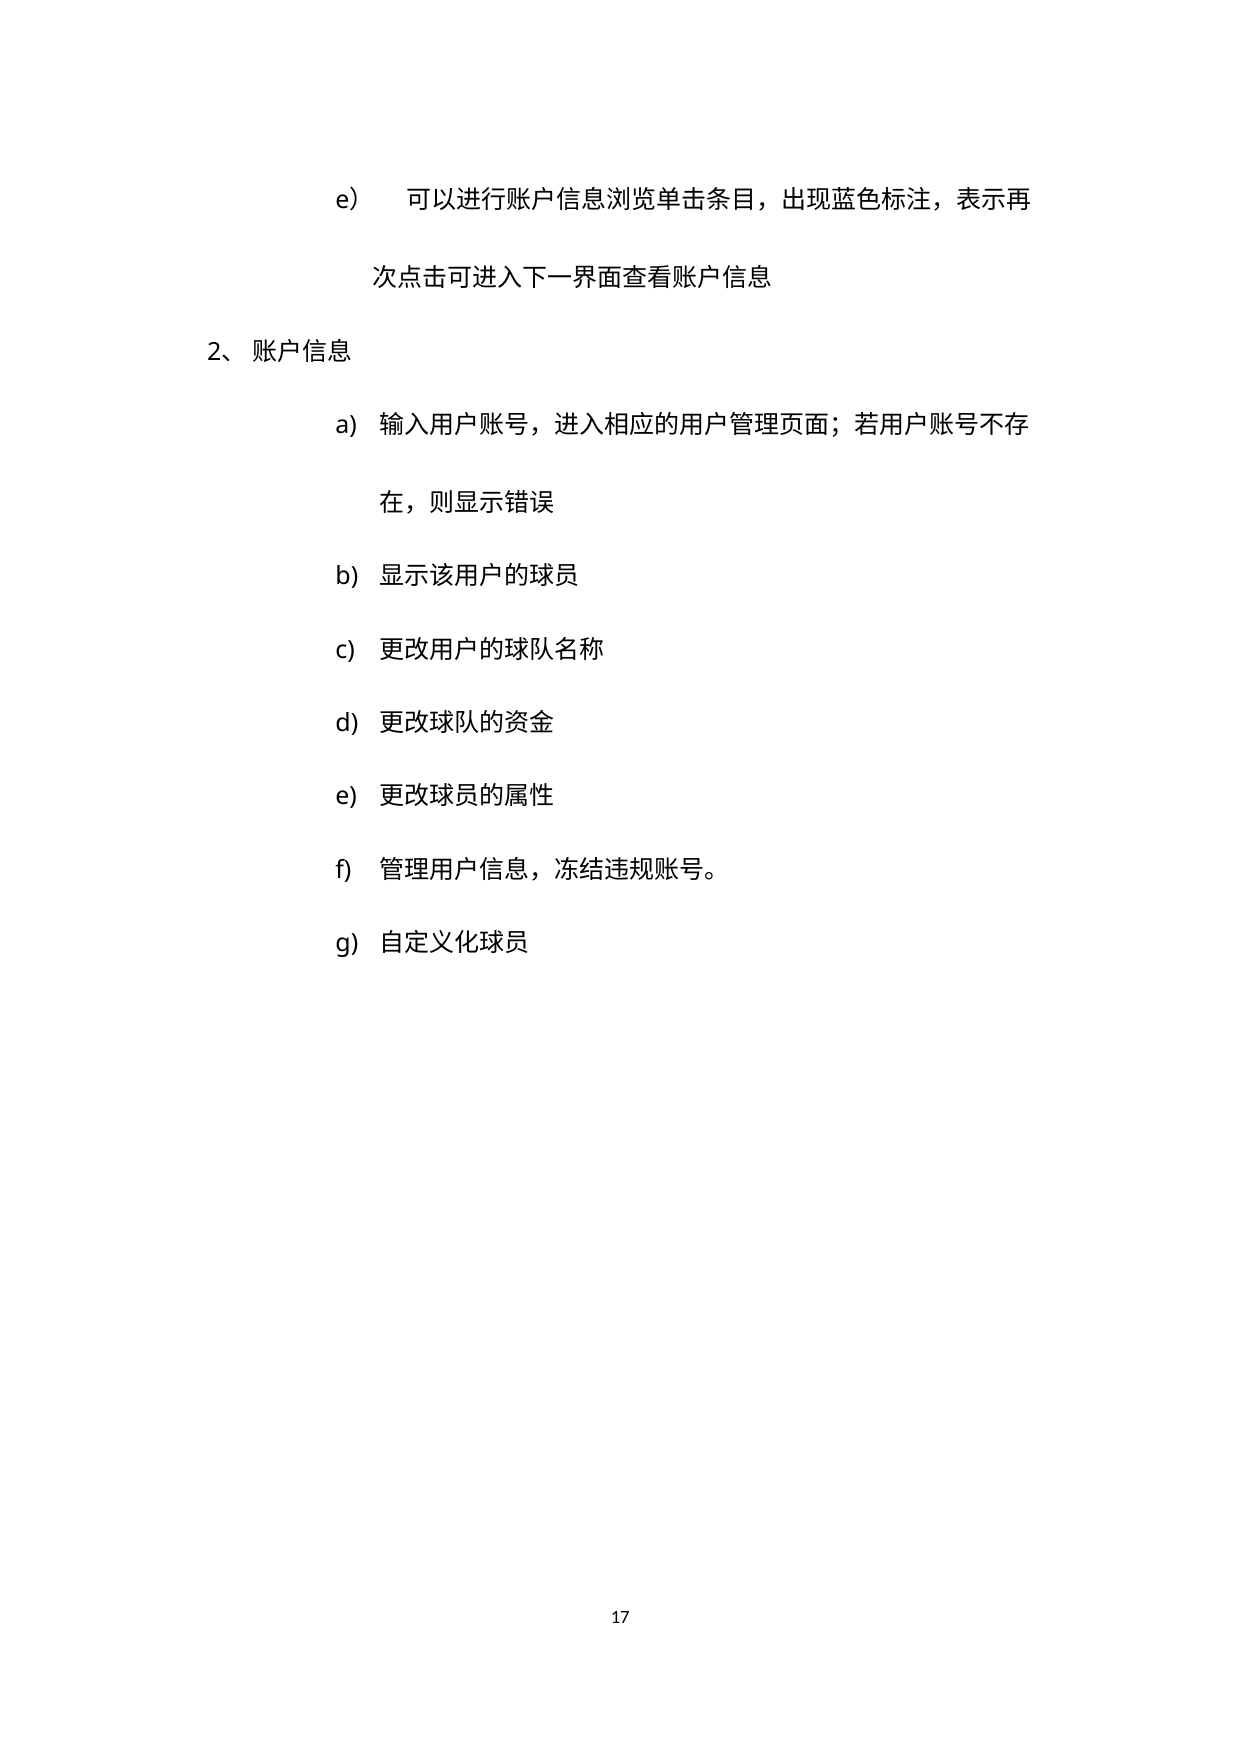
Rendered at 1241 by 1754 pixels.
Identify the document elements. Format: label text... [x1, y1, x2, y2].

list 更改用户的球队名称 [335, 613, 1053, 681]
list 可以进行账户信息浏览单击条目，出现蓝色标注，表示再次点击可进入下一界面查看账户信息 [335, 164, 1053, 310]
list 输入用户账号，进入相应的用户管理页面；若用户账号不存在，则显示错误 [335, 388, 1053, 534]
list 更改球员的属性 [335, 760, 1053, 828]
list 显示该用户的球员 [335, 540, 1053, 608]
list 管理用户信息，冻结违规账号。 [335, 833, 1053, 901]
list 自定义化球员 [335, 907, 1053, 974]
list 更改球队的资金 [335, 687, 1053, 754]
text 2、 账户信息 [187, 315, 1053, 383]
